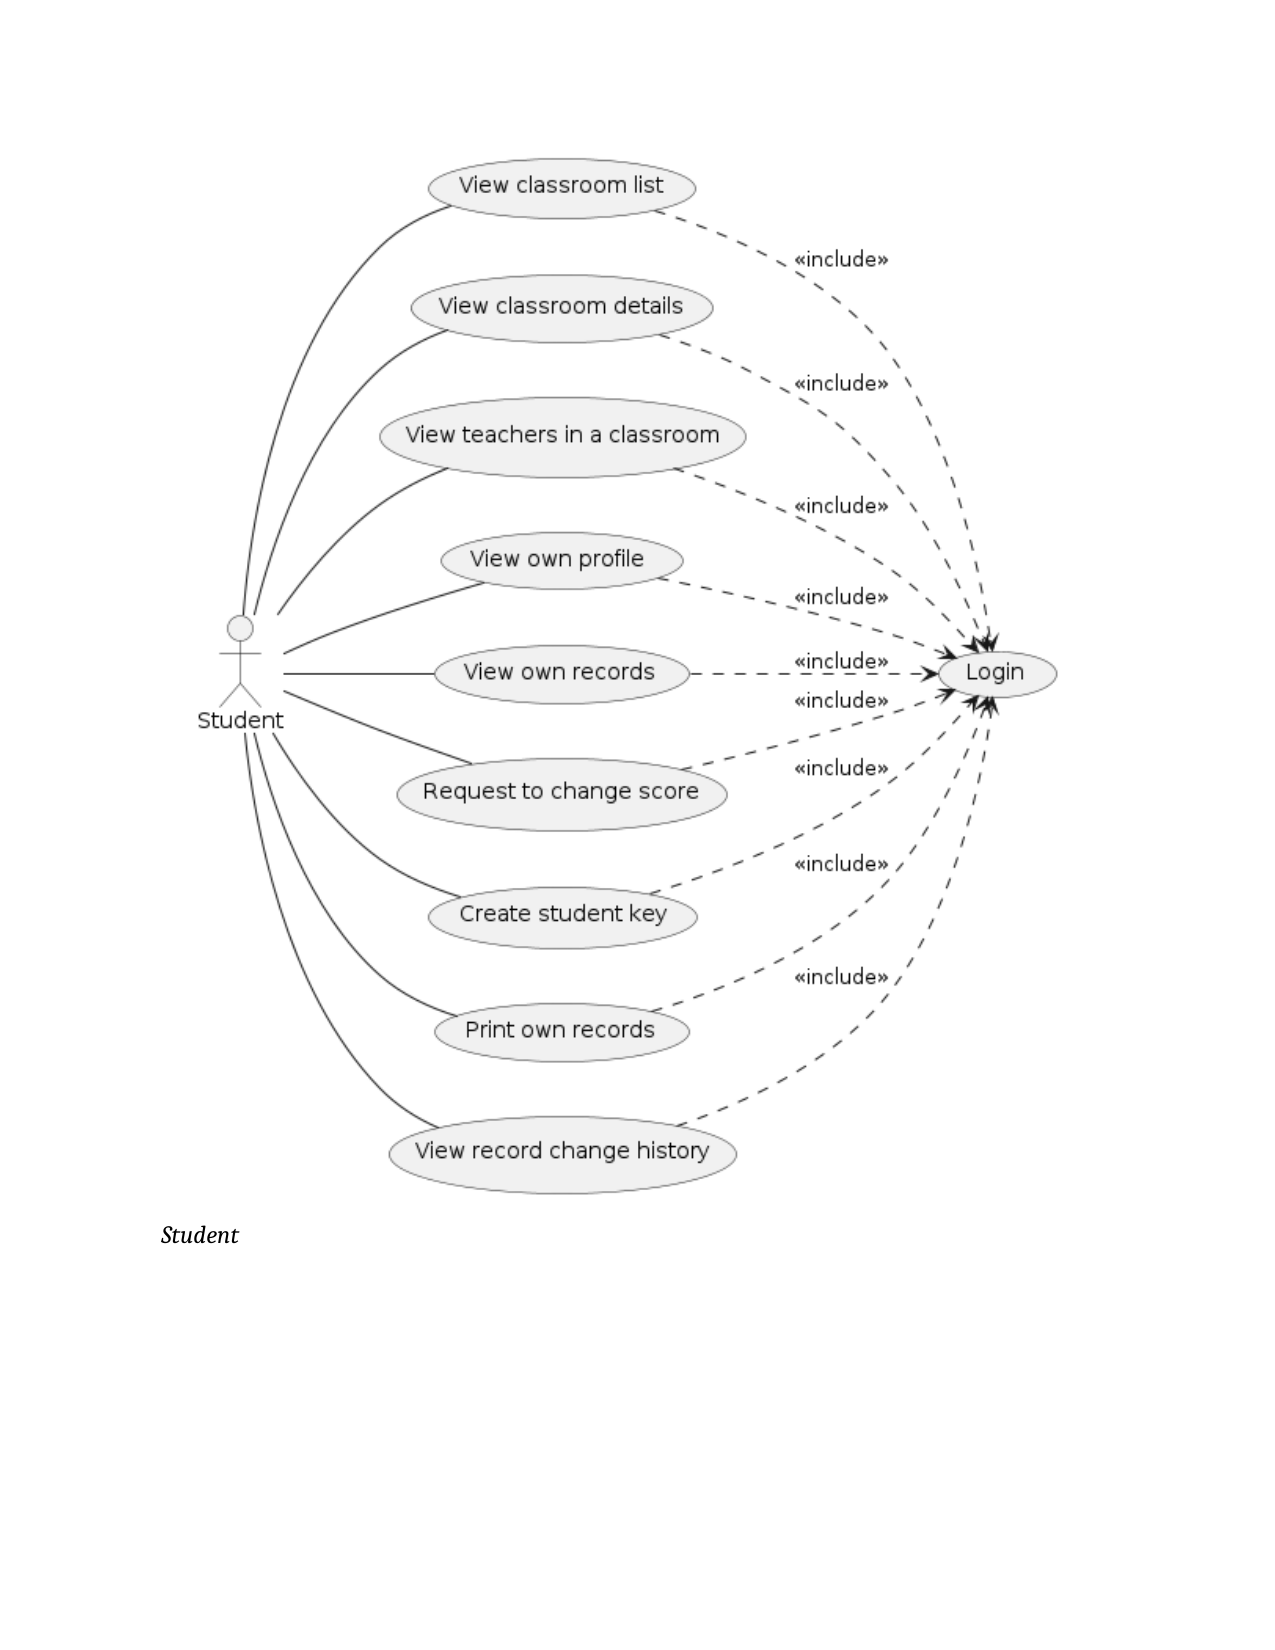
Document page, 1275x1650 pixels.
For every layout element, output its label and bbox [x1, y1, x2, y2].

table_header [139, 150, 1114, 1312]
picture [188, 150, 1064, 1201]
